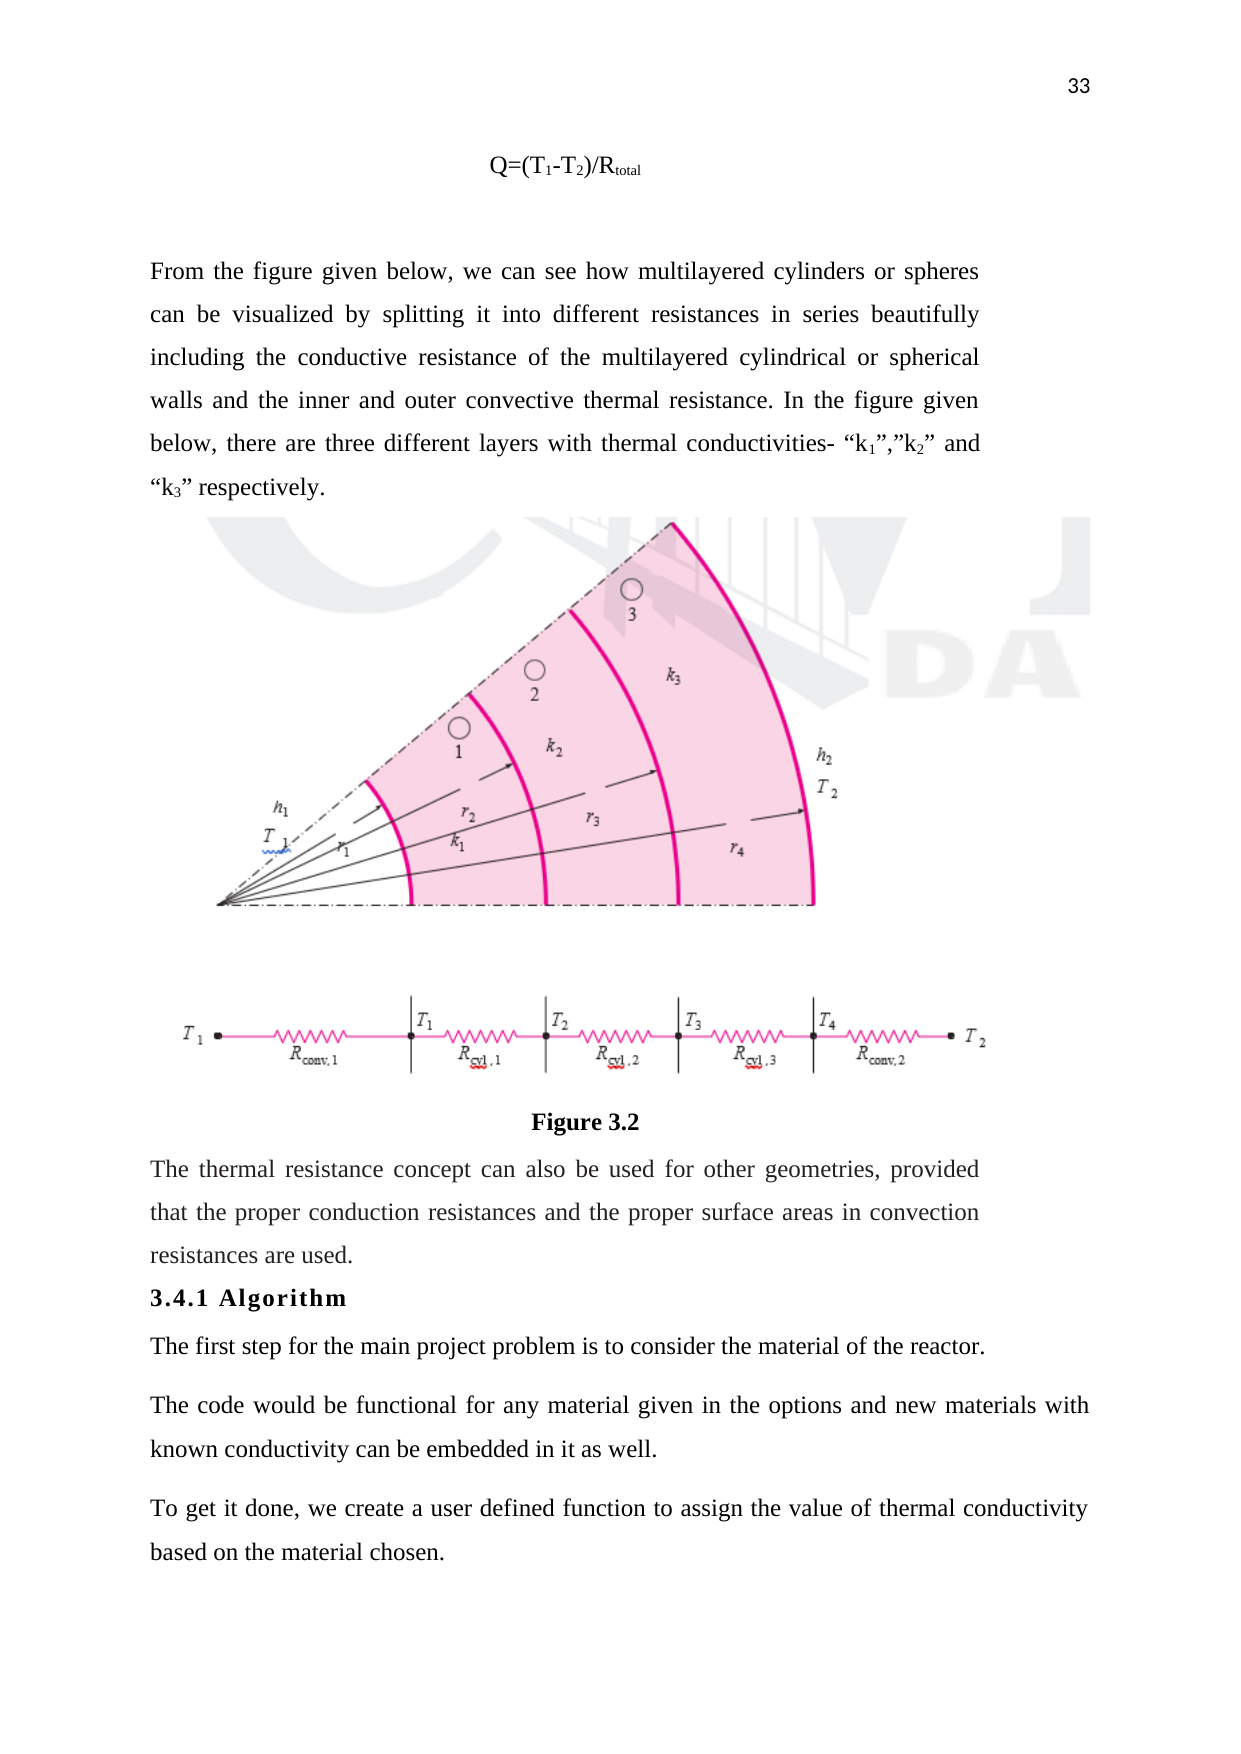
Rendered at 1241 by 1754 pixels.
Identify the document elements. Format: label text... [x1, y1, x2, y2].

text Q=(T1-T2)/Rtotal [150, 150, 980, 179]
text The first step for the main project problem is to consider the material of the reactor. [150, 1331, 1090, 1359]
picture [150, 517, 1091, 1091]
text Figure 3.2 [150, 1107, 980, 1136]
text The thermal resistance concept can also be used for other geometries, provided that the proper conduction resistances and the proper surface areas in convection resistances are used. [150, 1154, 980, 1269]
text 3.4.1 Algorithm [150, 1283, 1090, 1312]
text To get it done, we create a user defined function to assign the value of thermal conductivity based on the material chosen. [150, 1493, 1090, 1565]
text From the figure given below, we can see how multilayered cylinders or spheres can be visualized by splitting it into different resistances in series beautifully including the conductive resistance of the multilayered cylindrical or spherical walls and the inner and outer convective thermal resistance. In the figure given below, there are three different layers with thermal conductivities- “k1”,”k2” and “k3” respectively. [150, 256, 980, 500]
text The code would be functional for any material given in the options and new materials with known conductivity can be embedded in it as well. [150, 1391, 1090, 1462]
